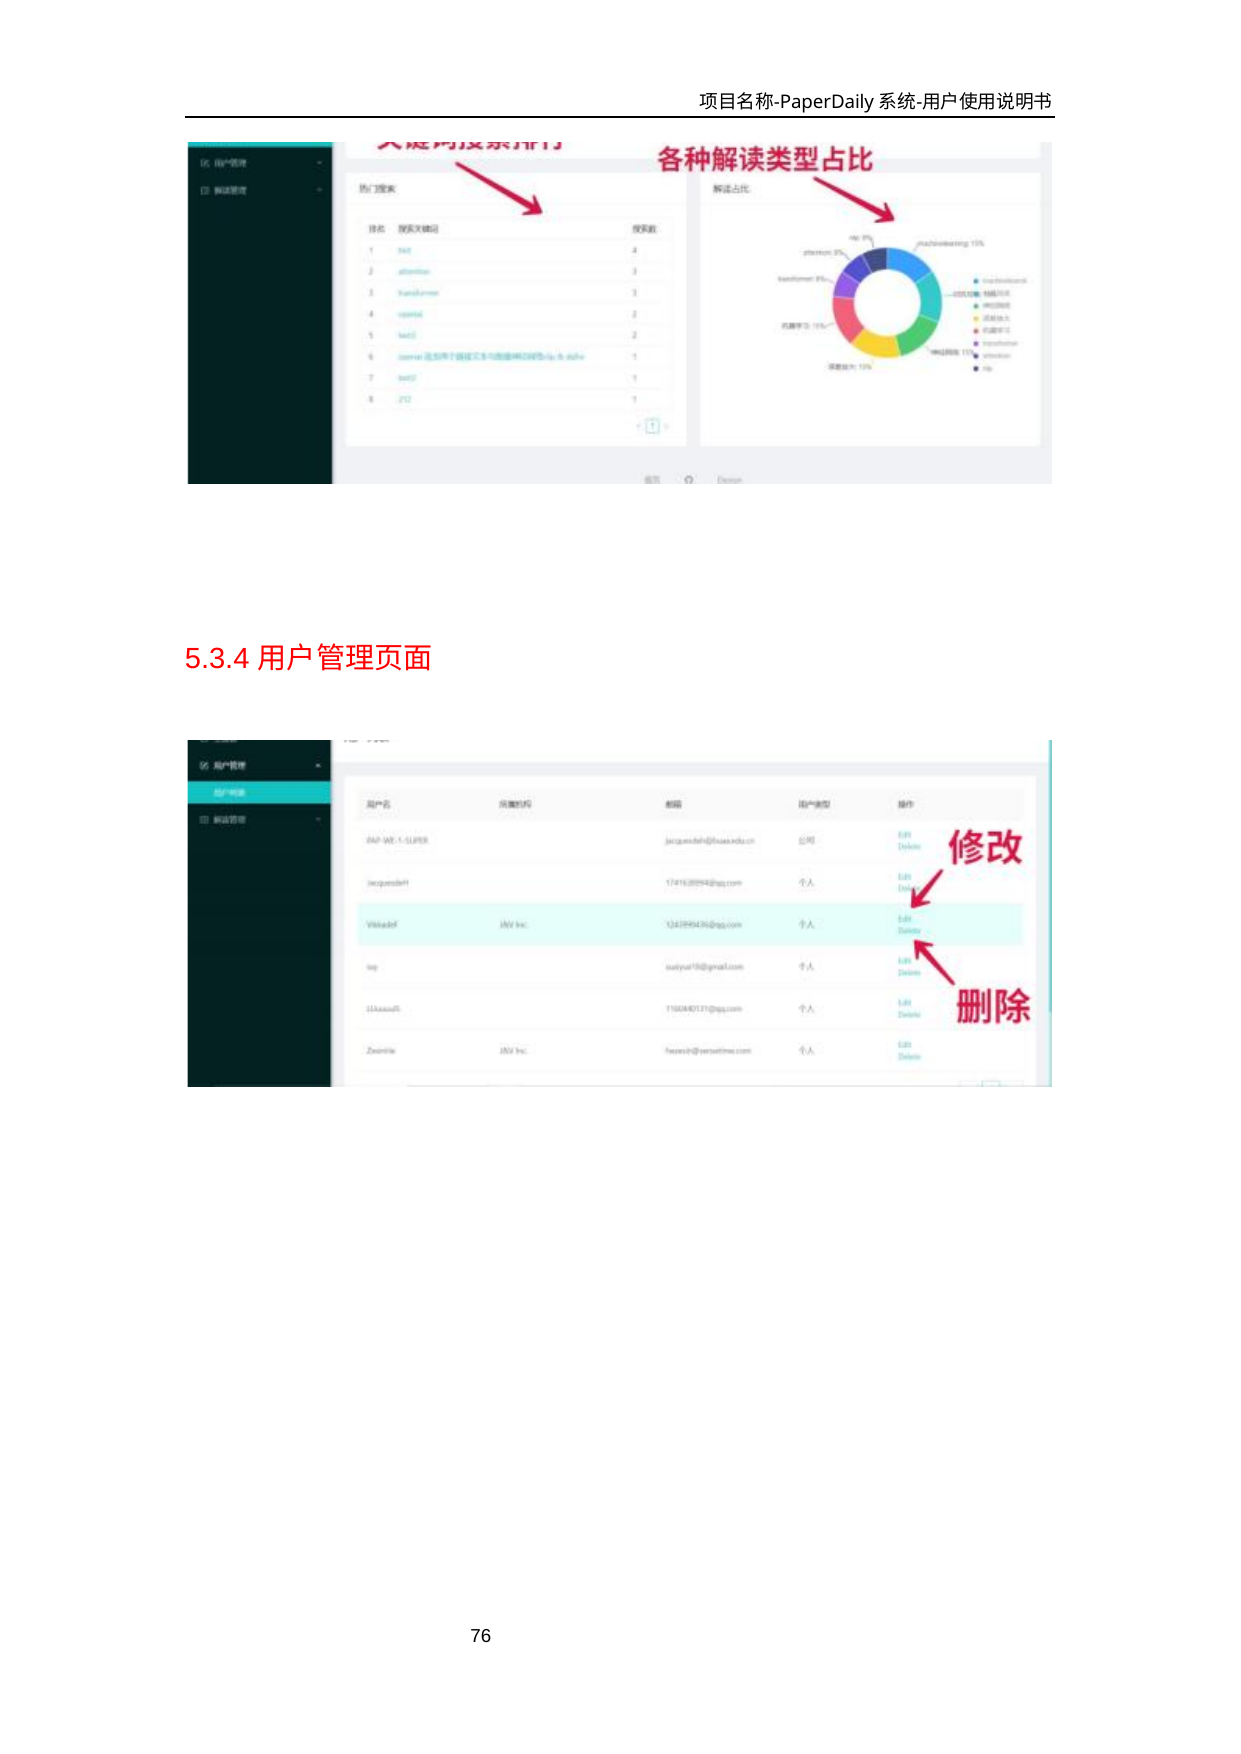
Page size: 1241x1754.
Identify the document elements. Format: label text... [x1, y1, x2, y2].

subtitle 5.3.4 用户管理页面 [184, 635, 1056, 677]
picture [187, 740, 1052, 1087]
picture [187, 142, 1052, 484]
